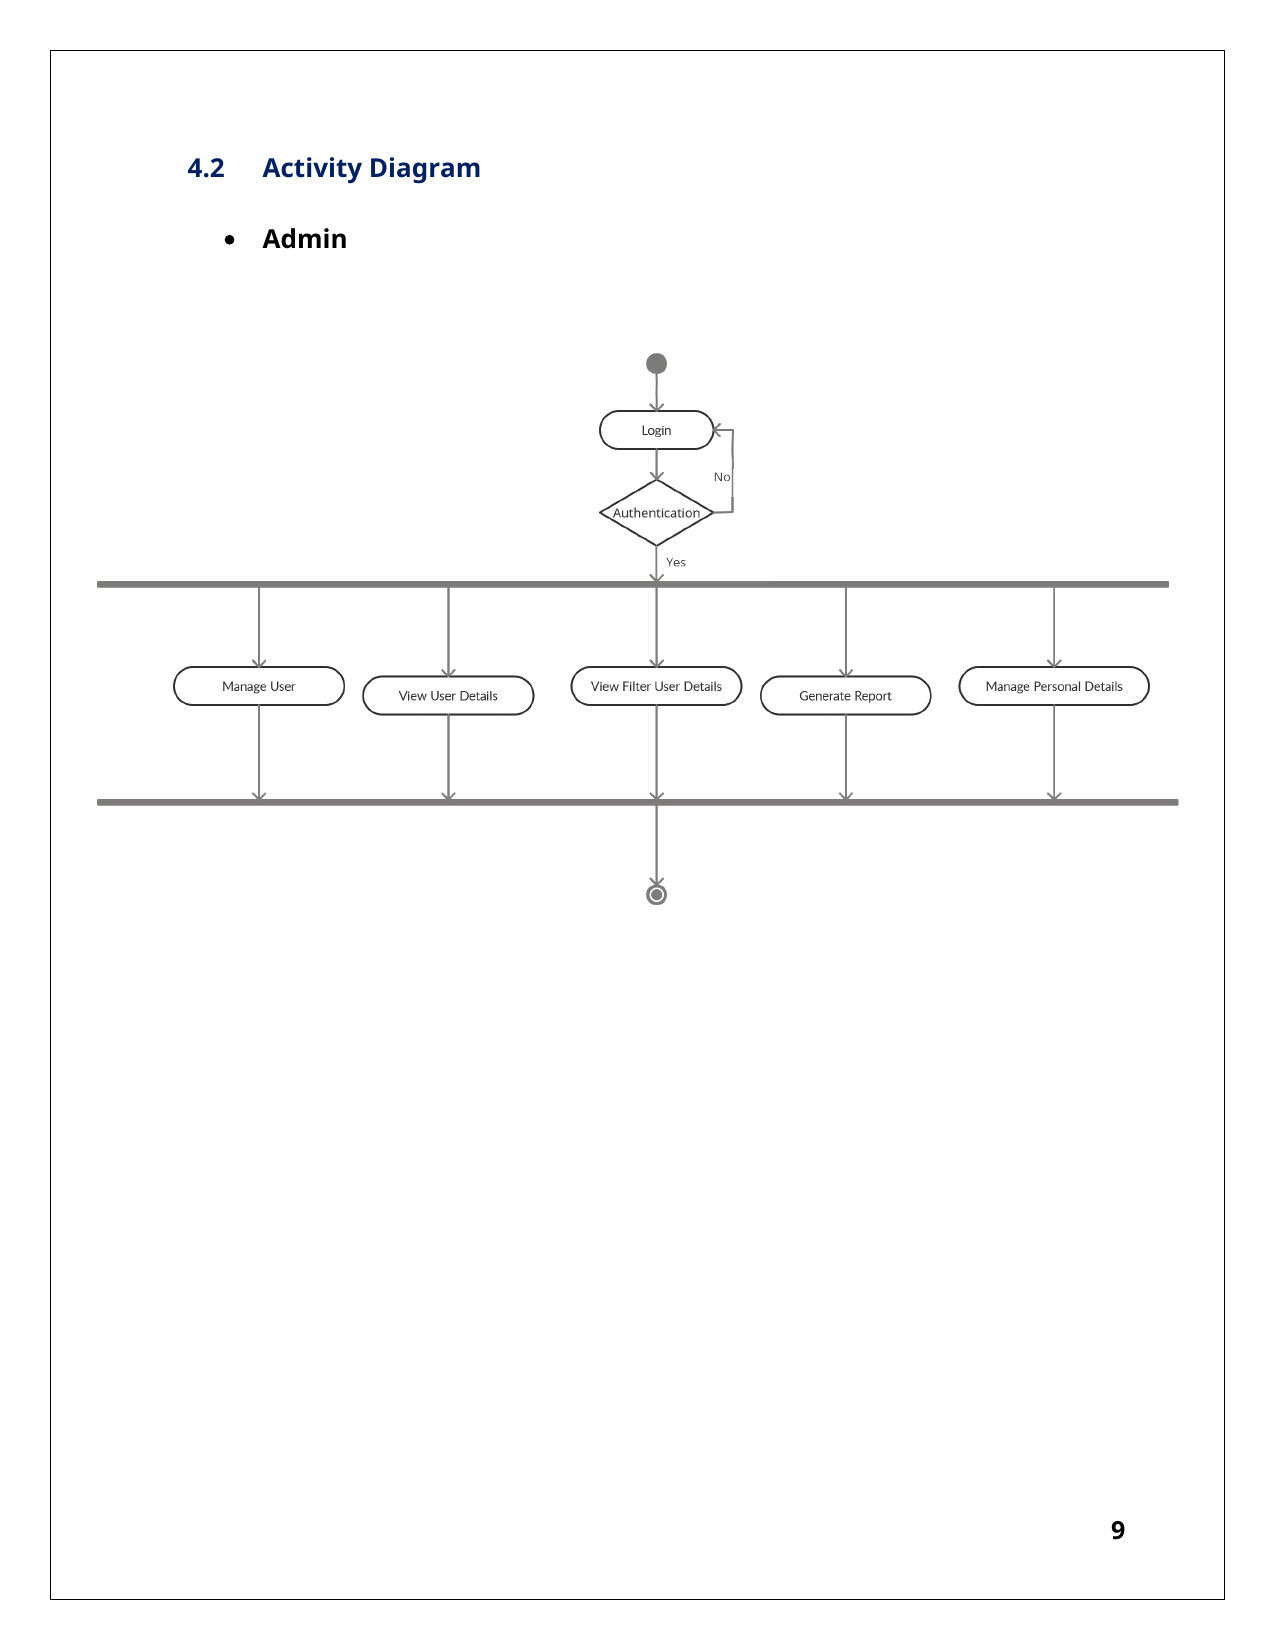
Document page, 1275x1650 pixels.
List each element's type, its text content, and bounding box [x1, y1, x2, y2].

picture [79, 335, 1194, 923]
list Admin [225, 221, 1125, 257]
list Activity Diagram [187, 150, 1125, 186]
